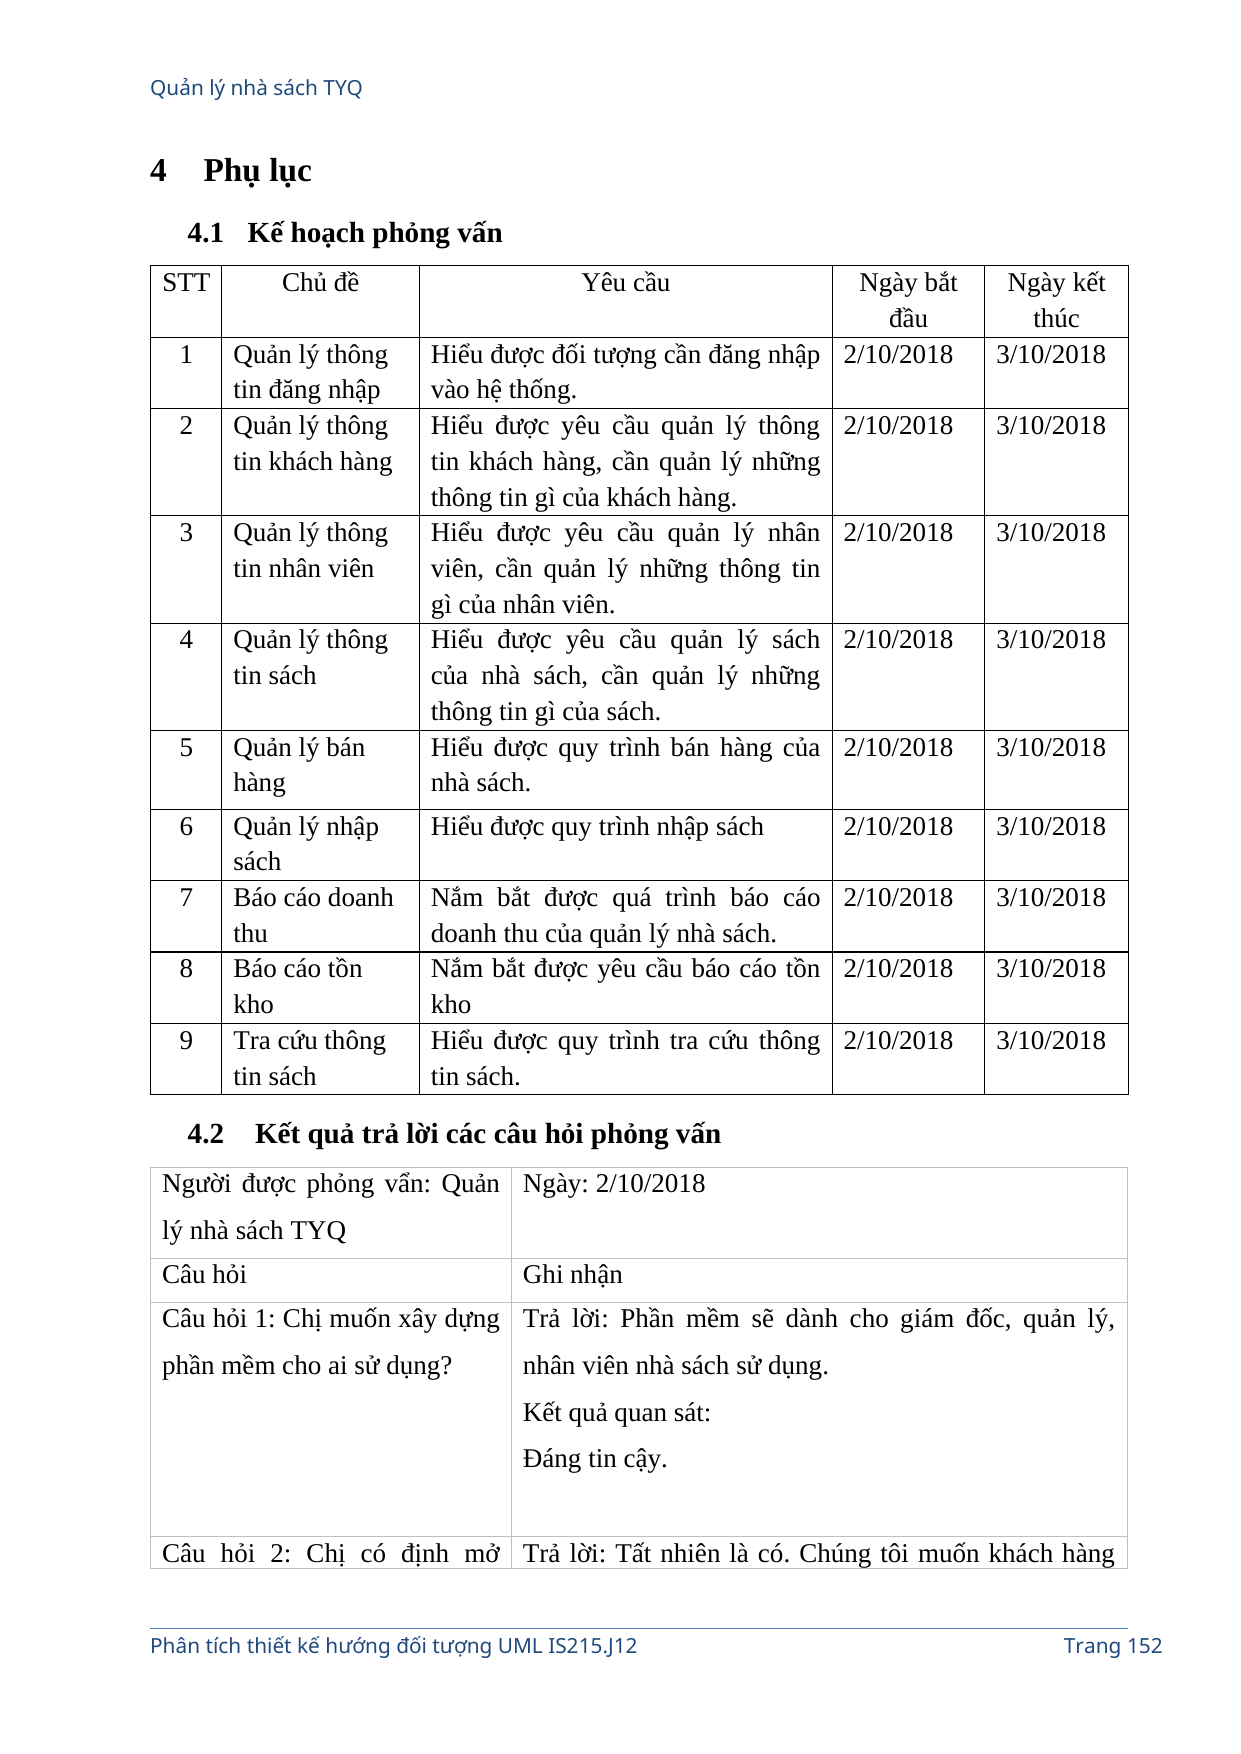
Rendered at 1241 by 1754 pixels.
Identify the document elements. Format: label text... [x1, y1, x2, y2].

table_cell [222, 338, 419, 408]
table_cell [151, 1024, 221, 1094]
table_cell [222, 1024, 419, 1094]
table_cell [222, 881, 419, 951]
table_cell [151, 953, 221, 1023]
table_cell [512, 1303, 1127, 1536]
subtitle Kế hoạch phỏng vấn [187, 215, 1128, 248]
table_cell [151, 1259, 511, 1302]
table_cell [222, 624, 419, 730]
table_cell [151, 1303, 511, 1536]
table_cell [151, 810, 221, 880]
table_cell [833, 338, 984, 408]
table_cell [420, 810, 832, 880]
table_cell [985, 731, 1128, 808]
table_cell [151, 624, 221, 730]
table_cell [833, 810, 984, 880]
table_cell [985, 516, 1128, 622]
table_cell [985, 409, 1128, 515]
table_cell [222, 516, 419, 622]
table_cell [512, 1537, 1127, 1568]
subtitle Phụ lục [150, 150, 1128, 188]
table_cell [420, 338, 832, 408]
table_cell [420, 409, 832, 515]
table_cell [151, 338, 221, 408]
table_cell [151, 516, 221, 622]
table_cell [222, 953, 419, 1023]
subtitle Kết quả trả lời các câu hỏi phỏng vấn [187, 1116, 1128, 1150]
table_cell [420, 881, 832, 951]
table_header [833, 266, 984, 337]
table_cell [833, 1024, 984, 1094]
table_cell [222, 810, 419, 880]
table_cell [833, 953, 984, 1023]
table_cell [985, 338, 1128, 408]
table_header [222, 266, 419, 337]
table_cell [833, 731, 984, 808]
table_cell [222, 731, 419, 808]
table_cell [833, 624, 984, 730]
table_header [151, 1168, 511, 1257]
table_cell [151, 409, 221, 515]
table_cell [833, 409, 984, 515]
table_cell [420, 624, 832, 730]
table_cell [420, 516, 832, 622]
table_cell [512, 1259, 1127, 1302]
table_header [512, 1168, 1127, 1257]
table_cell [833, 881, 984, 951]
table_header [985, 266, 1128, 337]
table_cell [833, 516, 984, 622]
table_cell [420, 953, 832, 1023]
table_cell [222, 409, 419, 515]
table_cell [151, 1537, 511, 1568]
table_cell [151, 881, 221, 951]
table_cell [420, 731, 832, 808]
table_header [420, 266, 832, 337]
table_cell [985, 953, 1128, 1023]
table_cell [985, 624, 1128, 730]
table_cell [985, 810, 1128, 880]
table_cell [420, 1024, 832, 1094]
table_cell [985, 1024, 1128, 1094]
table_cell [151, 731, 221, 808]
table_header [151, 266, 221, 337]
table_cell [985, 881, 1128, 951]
